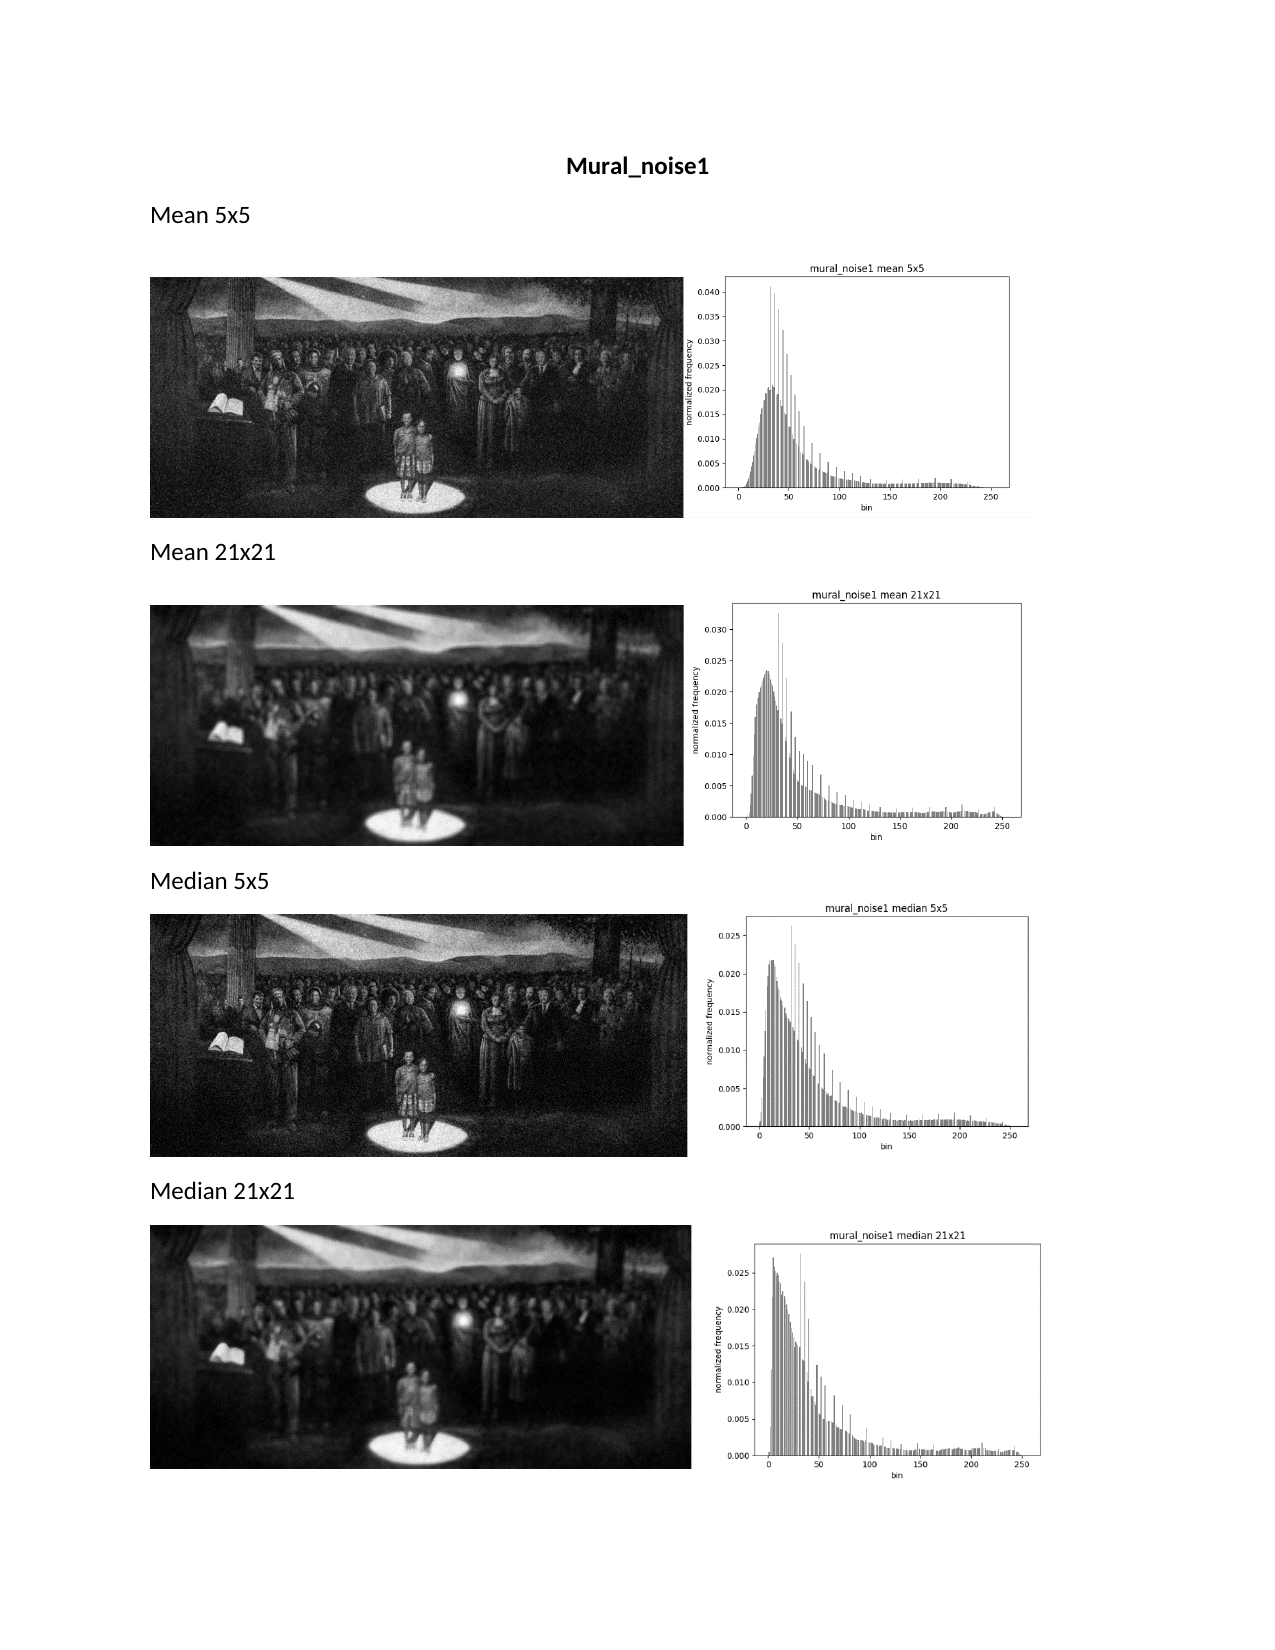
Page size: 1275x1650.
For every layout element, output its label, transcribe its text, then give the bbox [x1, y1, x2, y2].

text Mean 21x21 [150, 537, 1125, 567]
picture [150, 1225, 692, 1469]
picture [150, 914, 688, 1157]
text Median 5x5 [150, 865, 1125, 895]
text Median 21x21 [150, 1175, 1125, 1206]
picture [701, 895, 1047, 1154]
picture [688, 586, 1031, 846]
picture [150, 249, 1030, 518]
picture [150, 605, 684, 846]
picture [710, 1221, 1055, 1483]
text Mural_noise1 [150, 150, 1125, 181]
text Mean 5x5 [150, 199, 1125, 230]
